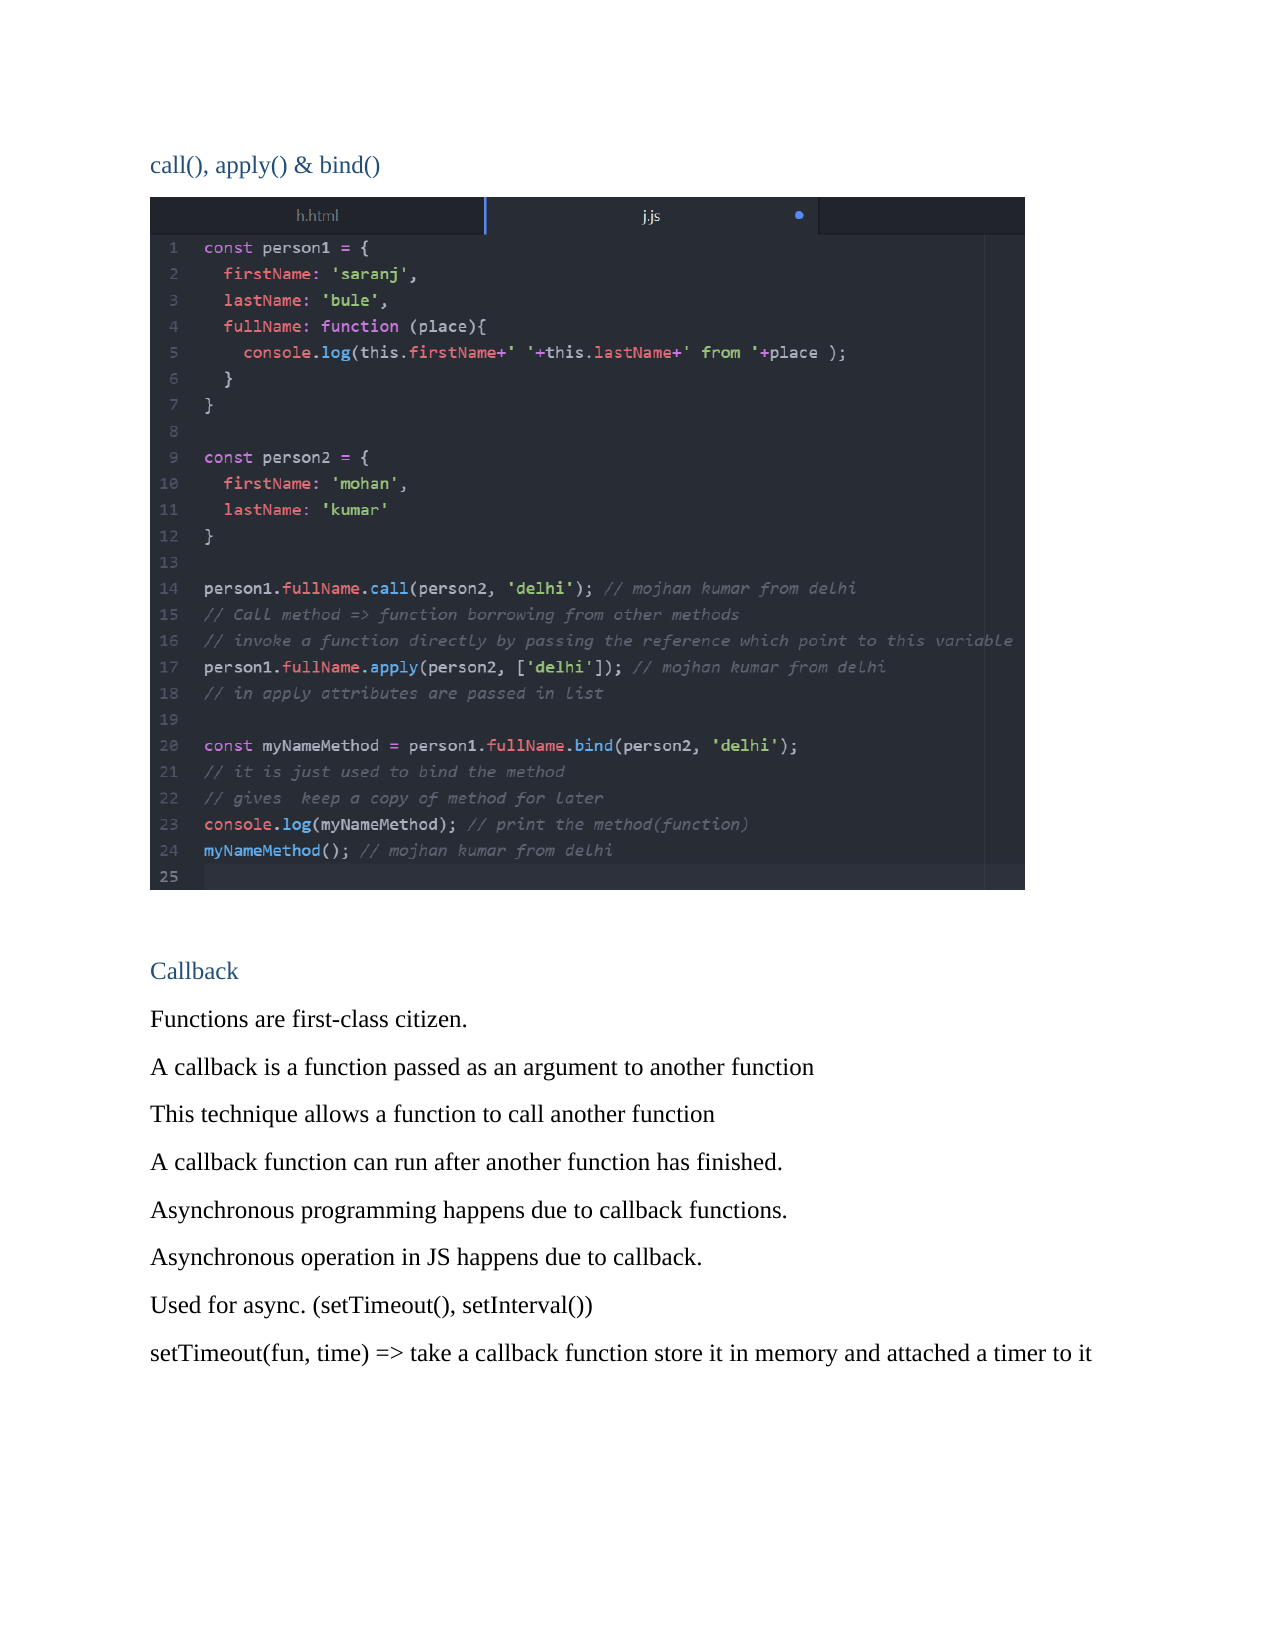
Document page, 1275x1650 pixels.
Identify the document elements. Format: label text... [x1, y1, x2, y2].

text This technique allows a function to call another function [150, 1099, 1125, 1128]
text setTimeout(fun, time) => take a callback function store it in memory and attached a timer to it [150, 1338, 1125, 1367]
picture [150, 197, 1025, 890]
text Callback [150, 956, 1125, 985]
text call(), apply() & bind() [150, 150, 1125, 179]
text Functions are first-class citizen. [150, 1004, 1125, 1033]
text A callback function can run after another function has finished. [150, 1147, 1125, 1176]
text Asynchronous operation in JS happens due to callback. [150, 1242, 1125, 1271]
text Asynchronous programming happens due to callback functions. [150, 1195, 1125, 1223]
text A callback is a function passed as an argument to another function [150, 1052, 1125, 1080]
text Used for async. (setTimeout(), setInterval()) [150, 1290, 1125, 1319]
